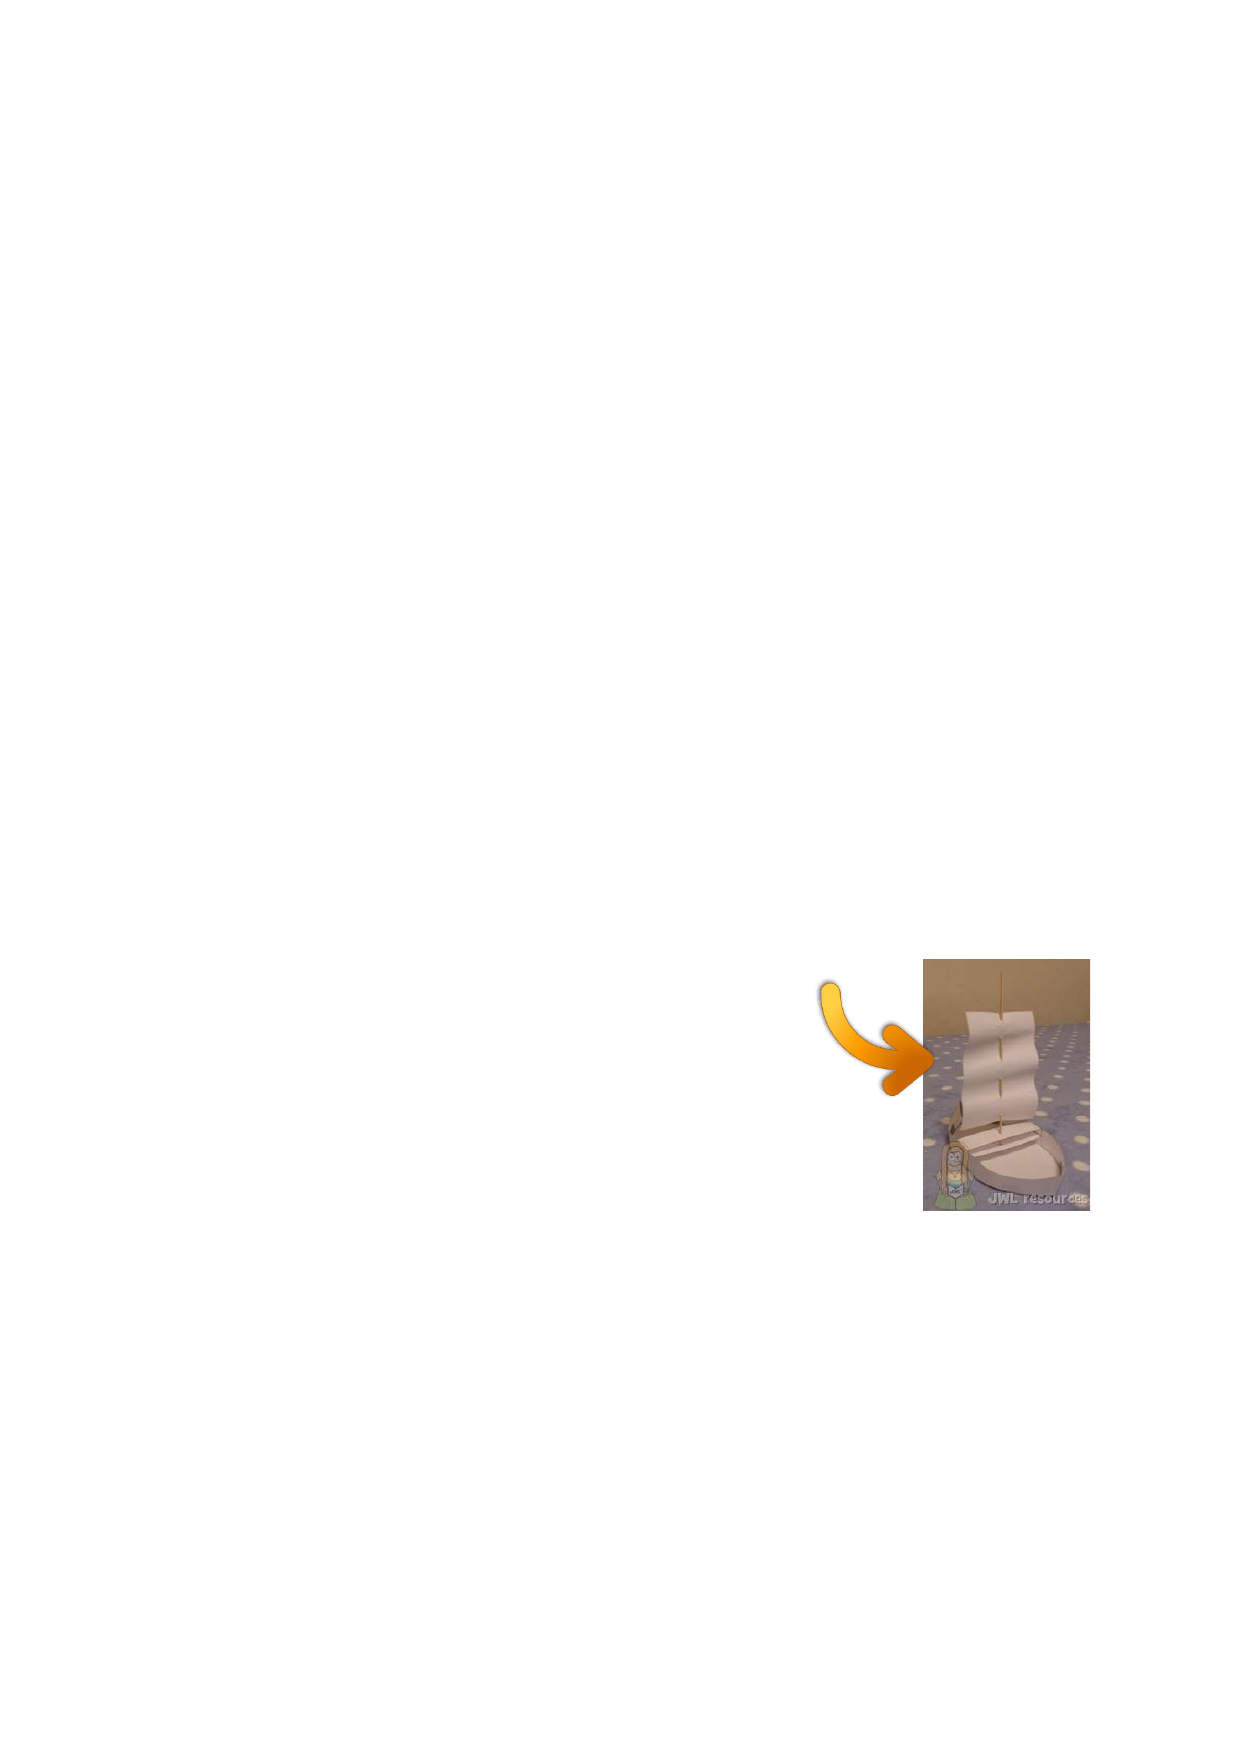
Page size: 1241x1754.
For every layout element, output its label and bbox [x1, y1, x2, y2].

picture [810, 959, 1091, 1211]
